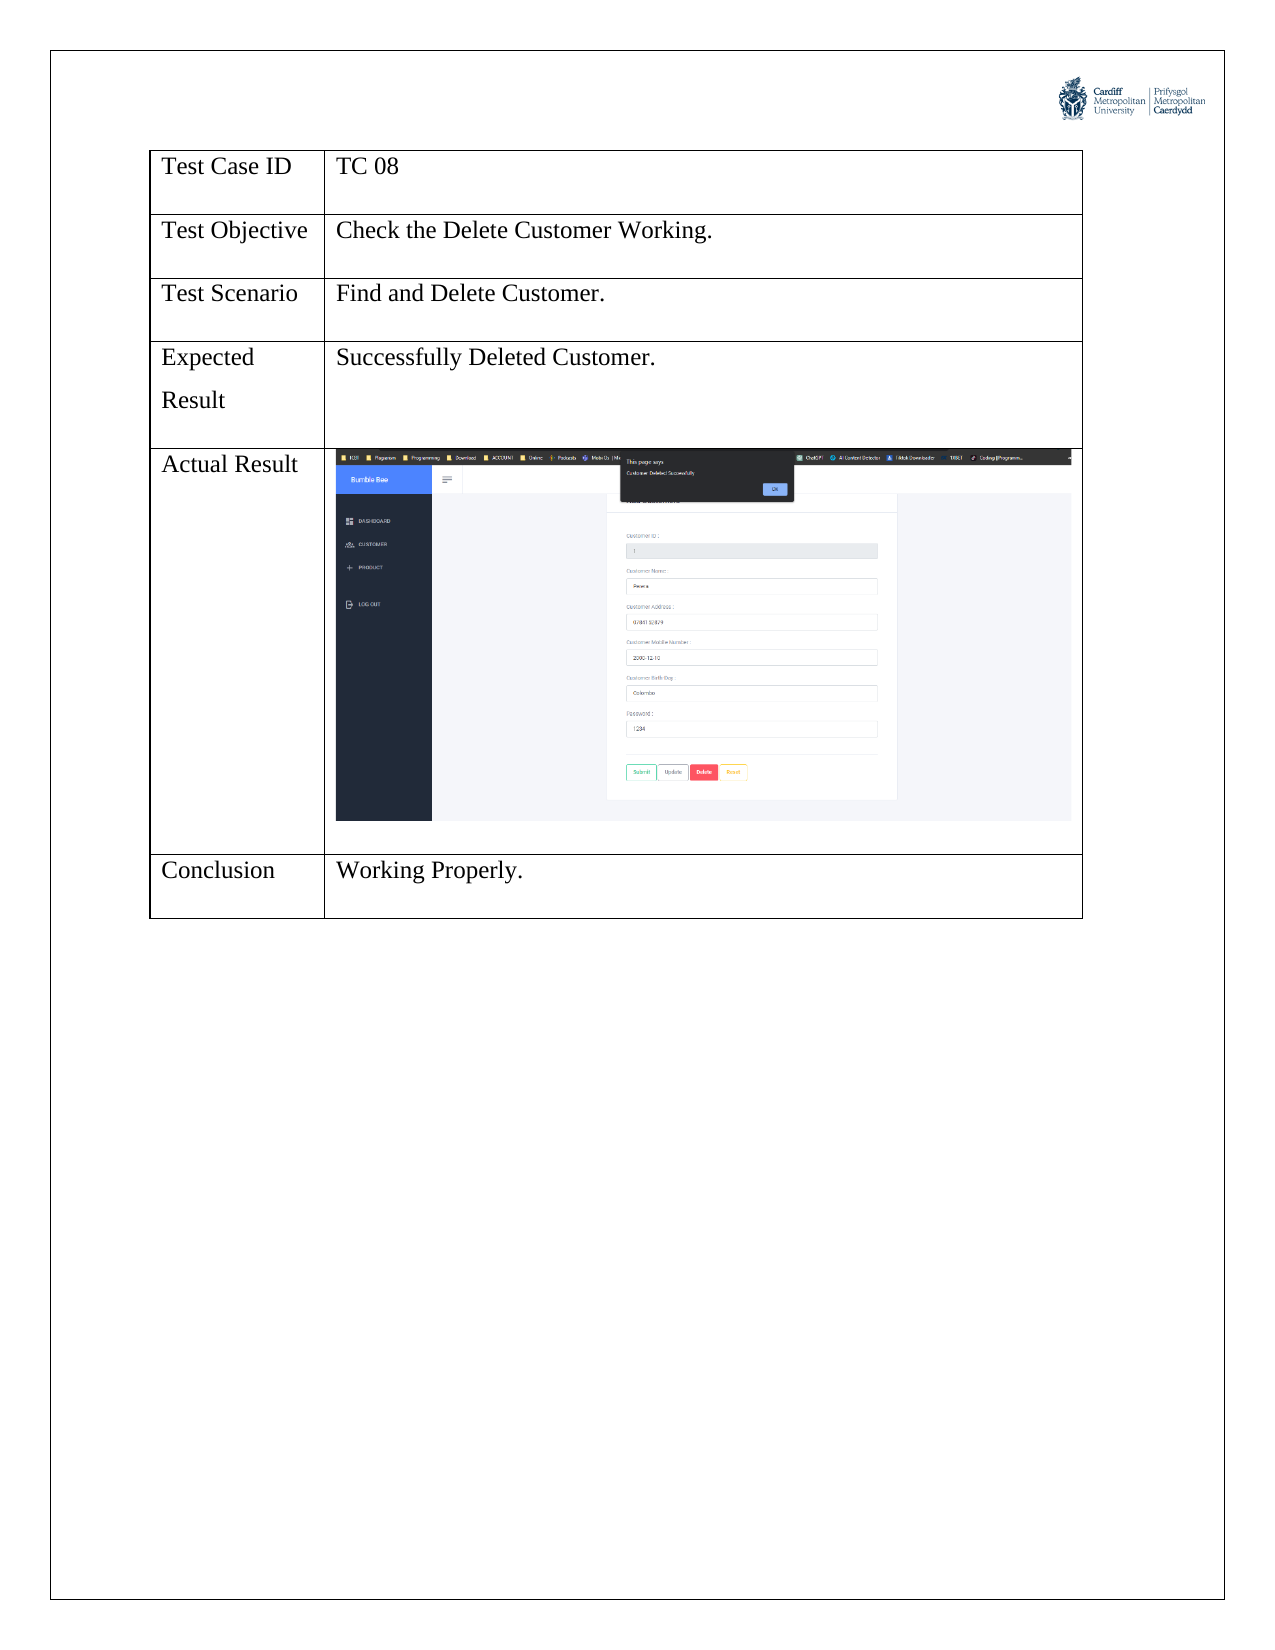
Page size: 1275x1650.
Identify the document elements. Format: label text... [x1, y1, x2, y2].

table_cell Test Scenario [151, 279, 324, 341]
table_cell Find and Delete Customer. [325, 279, 1082, 341]
table_cell Test Objective [151, 215, 324, 277]
table_header Test Case ID [151, 151, 324, 214]
table_cell Actual Result [151, 449, 324, 854]
table_cell Successfully Deleted Customer. [325, 342, 1082, 448]
table_cell Check the Delete Customer Working. [325, 215, 1082, 277]
table_header TC 08 [325, 151, 1082, 214]
table_cell Expected Result [151, 342, 324, 448]
table_cell Working Properly. [325, 855, 1082, 918]
picture [1058, 70, 1205, 129]
table_cell [325, 449, 1082, 854]
table_cell Conclusion [151, 855, 324, 918]
picture [335, 449, 1072, 821]
